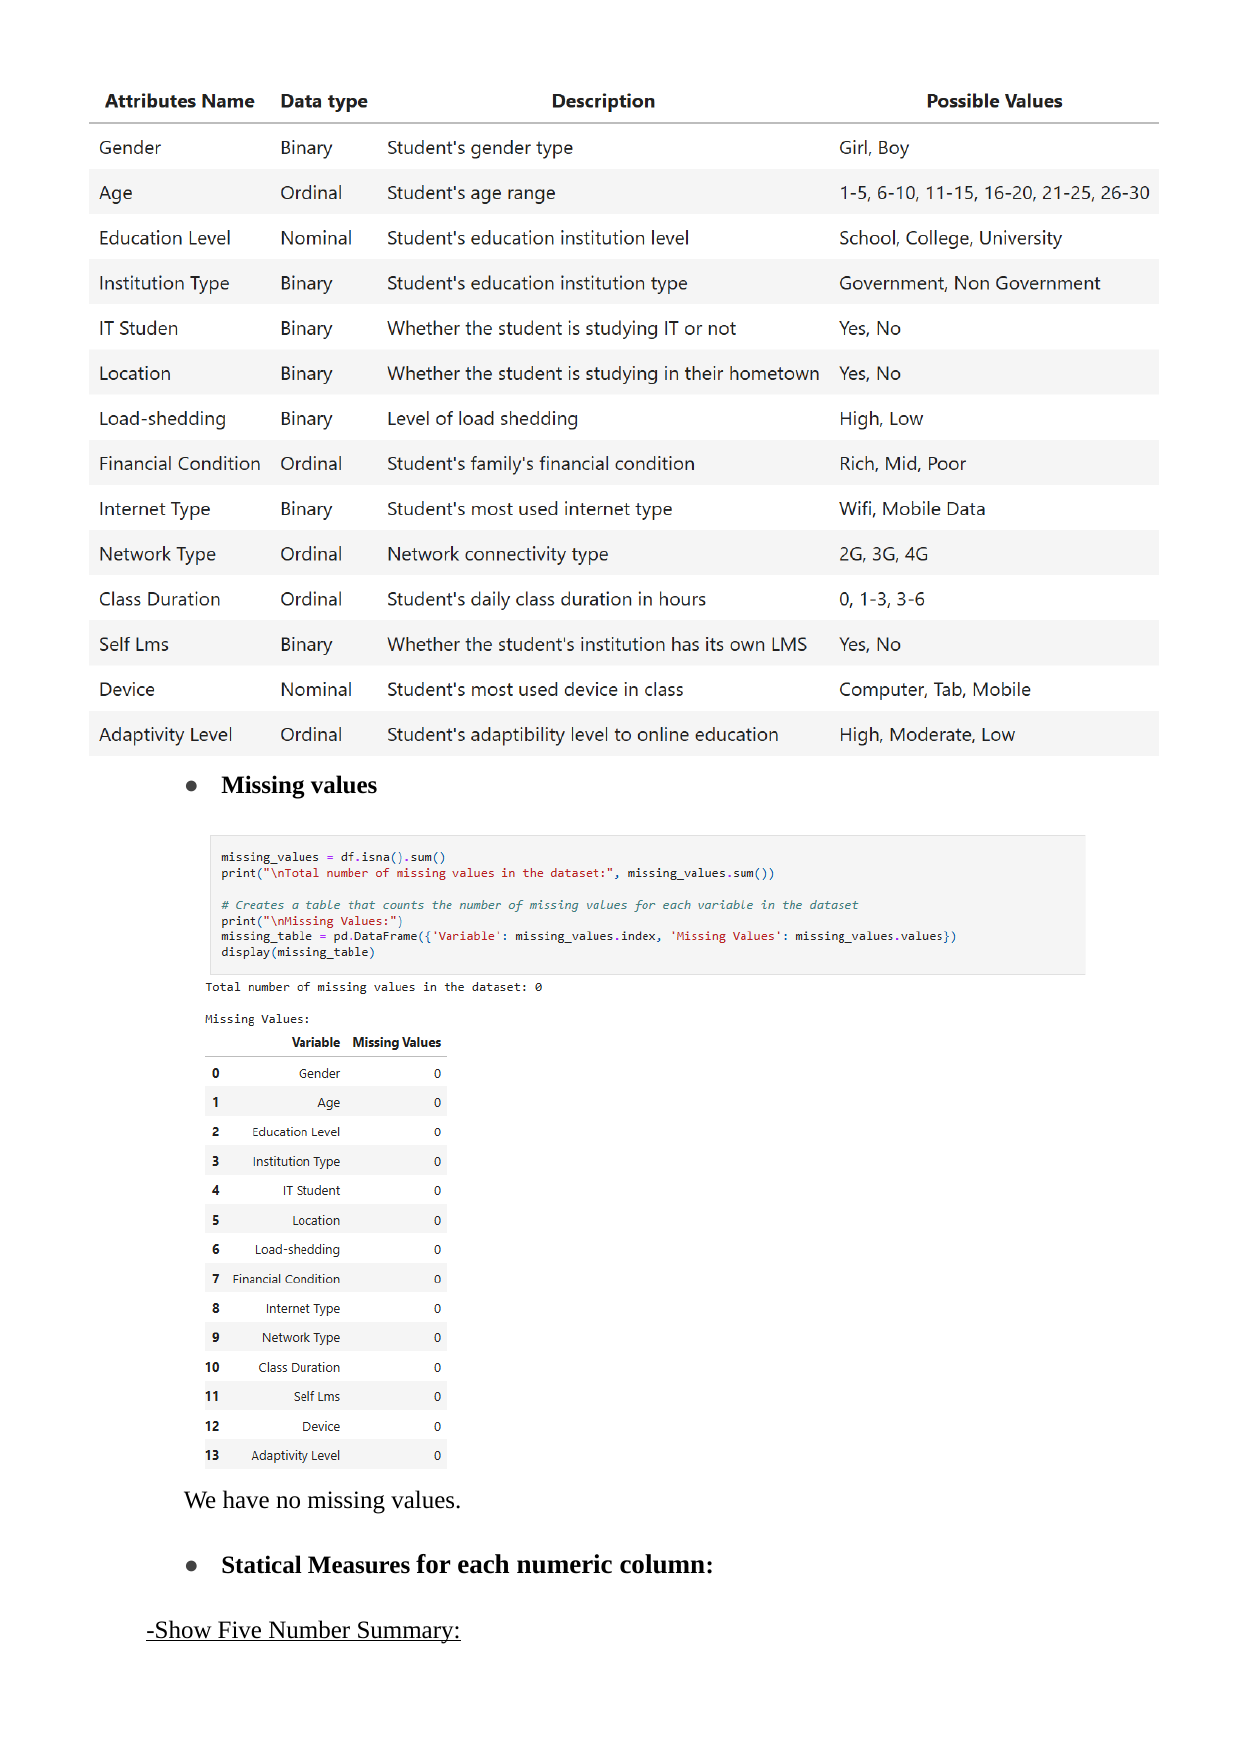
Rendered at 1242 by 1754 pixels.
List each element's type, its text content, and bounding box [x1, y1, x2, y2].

list Missing values [183, 770, 1147, 799]
text -Show Five Number Summary: [146, 1615, 1147, 1643]
text We have no missing values. [183, 1485, 1147, 1514]
picture [205, 831, 1086, 1483]
list Statical Measures for each numeric column: [183, 1548, 1147, 1579]
picture [69, 77, 1178, 768]
